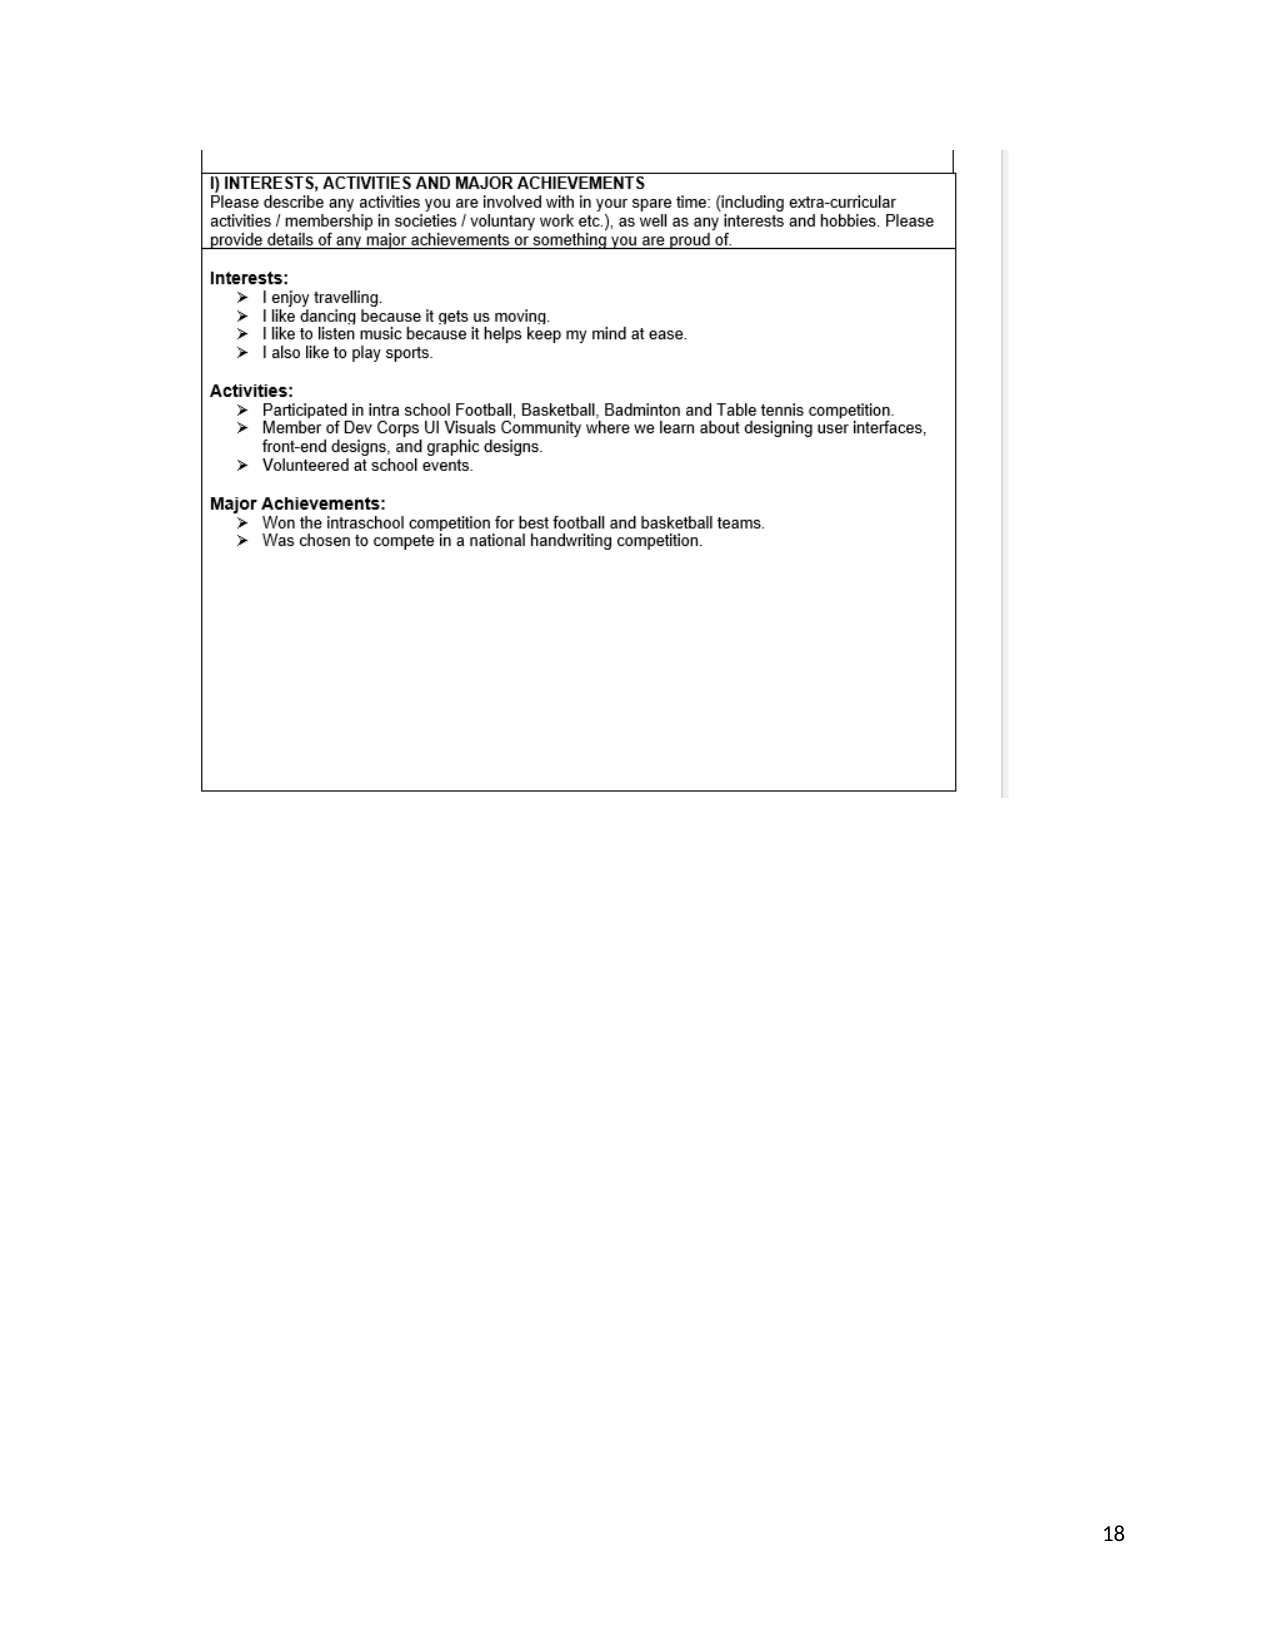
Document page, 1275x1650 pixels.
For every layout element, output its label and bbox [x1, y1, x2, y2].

picture [150, 150, 1009, 798]
